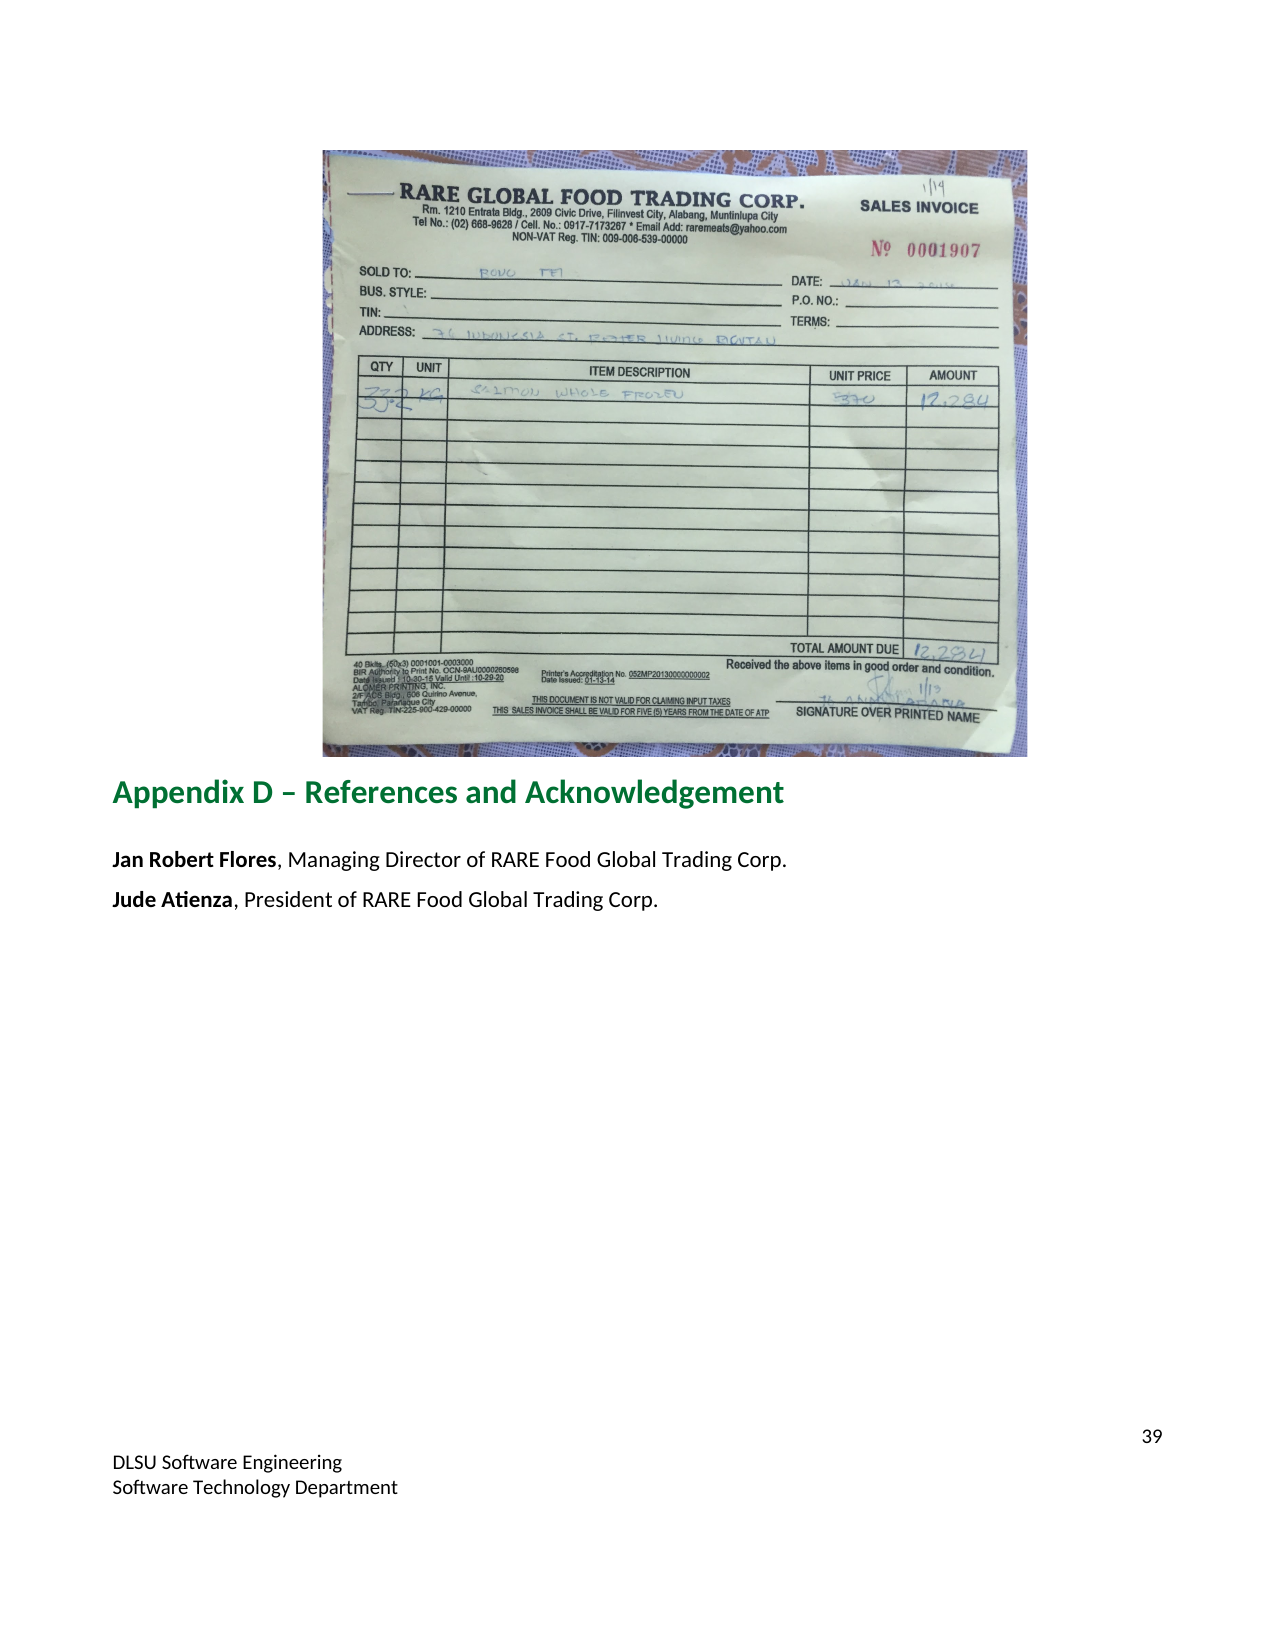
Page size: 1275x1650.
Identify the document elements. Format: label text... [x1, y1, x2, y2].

picture [322, 150, 1028, 757]
text Appendix D – References and Acknowledgement [112, 771, 1162, 812]
subtitle Jude Atienza, President of RARE Food Global Trading Corp. [112, 885, 1162, 913]
subtitle Jan Robert Flores, Managing Director of RARE Food Global Trading Corp. [112, 845, 1162, 873]
